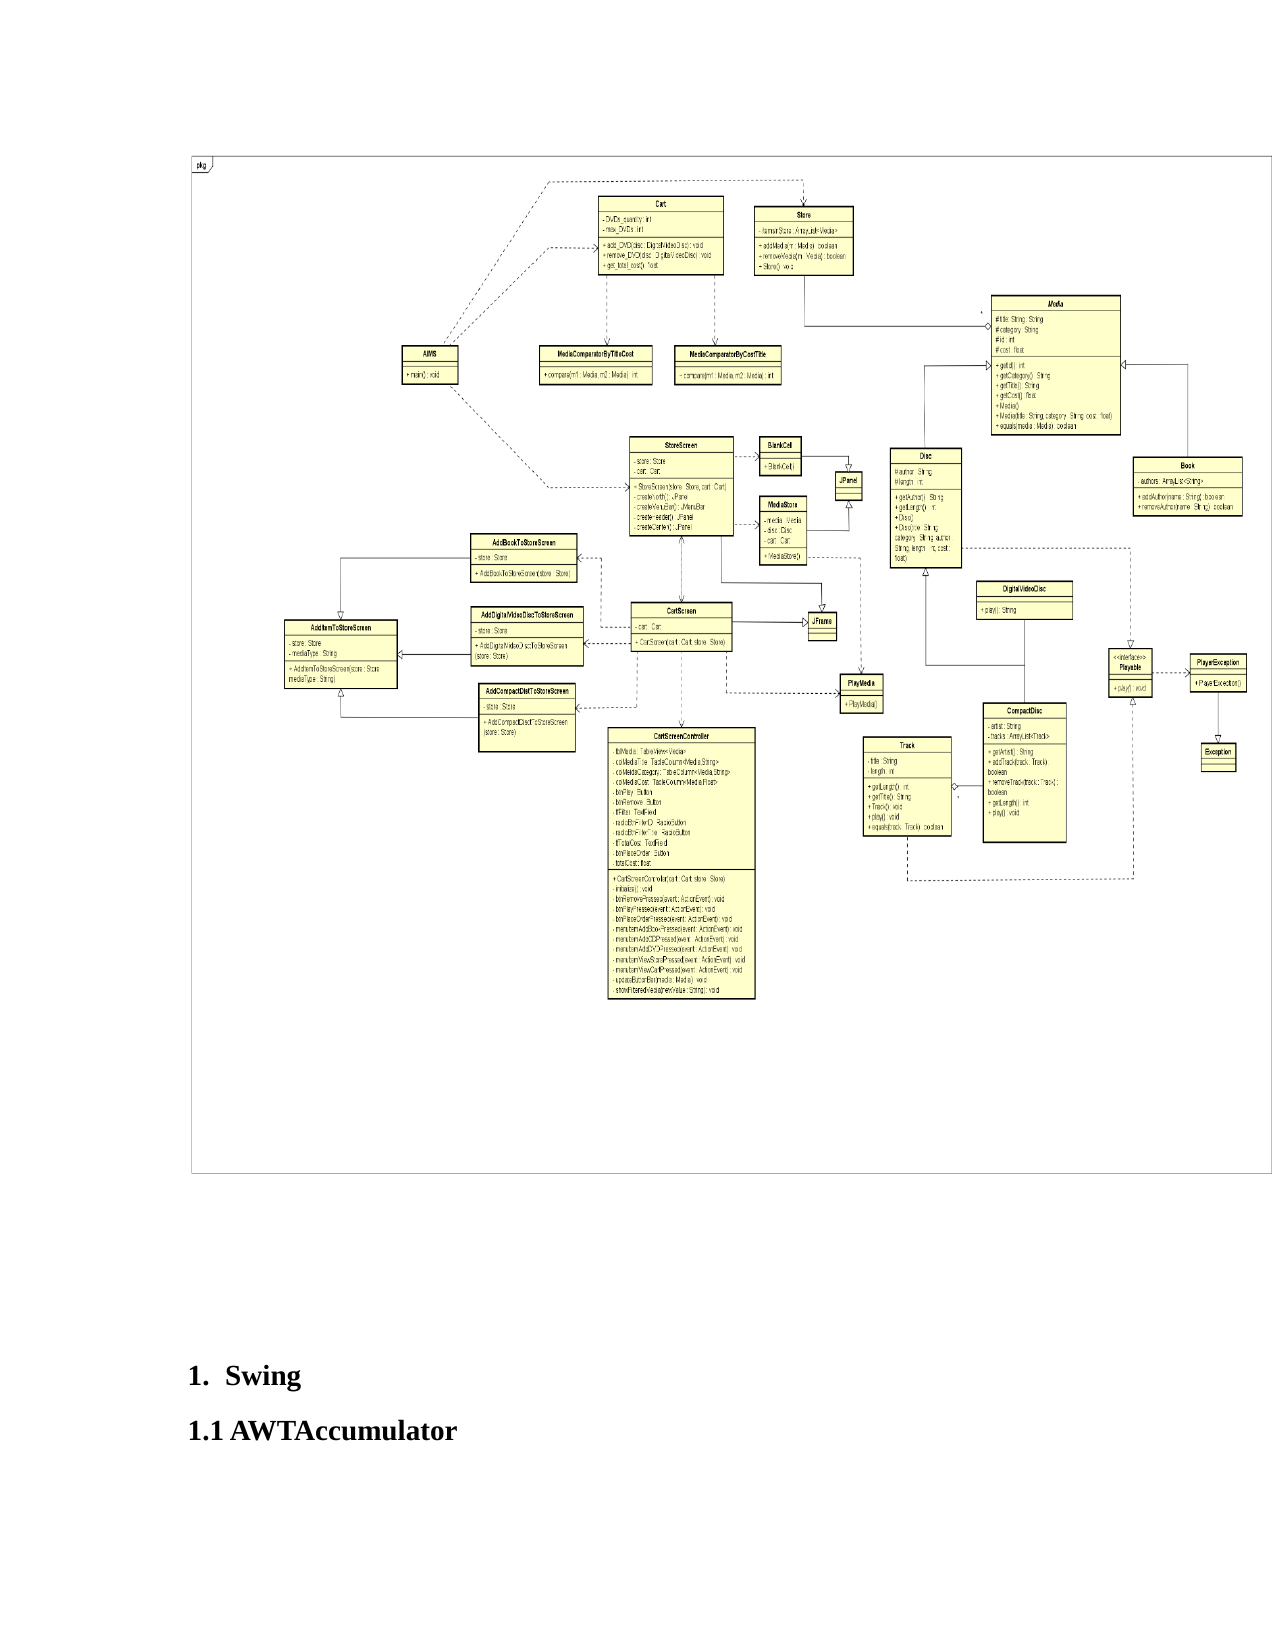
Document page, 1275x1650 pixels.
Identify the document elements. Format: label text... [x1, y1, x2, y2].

list Swing [187, 1358, 1125, 1392]
text 1.1 AWTAccumulator [187, 1413, 1125, 1447]
picture [187, 150, 1275, 1180]
